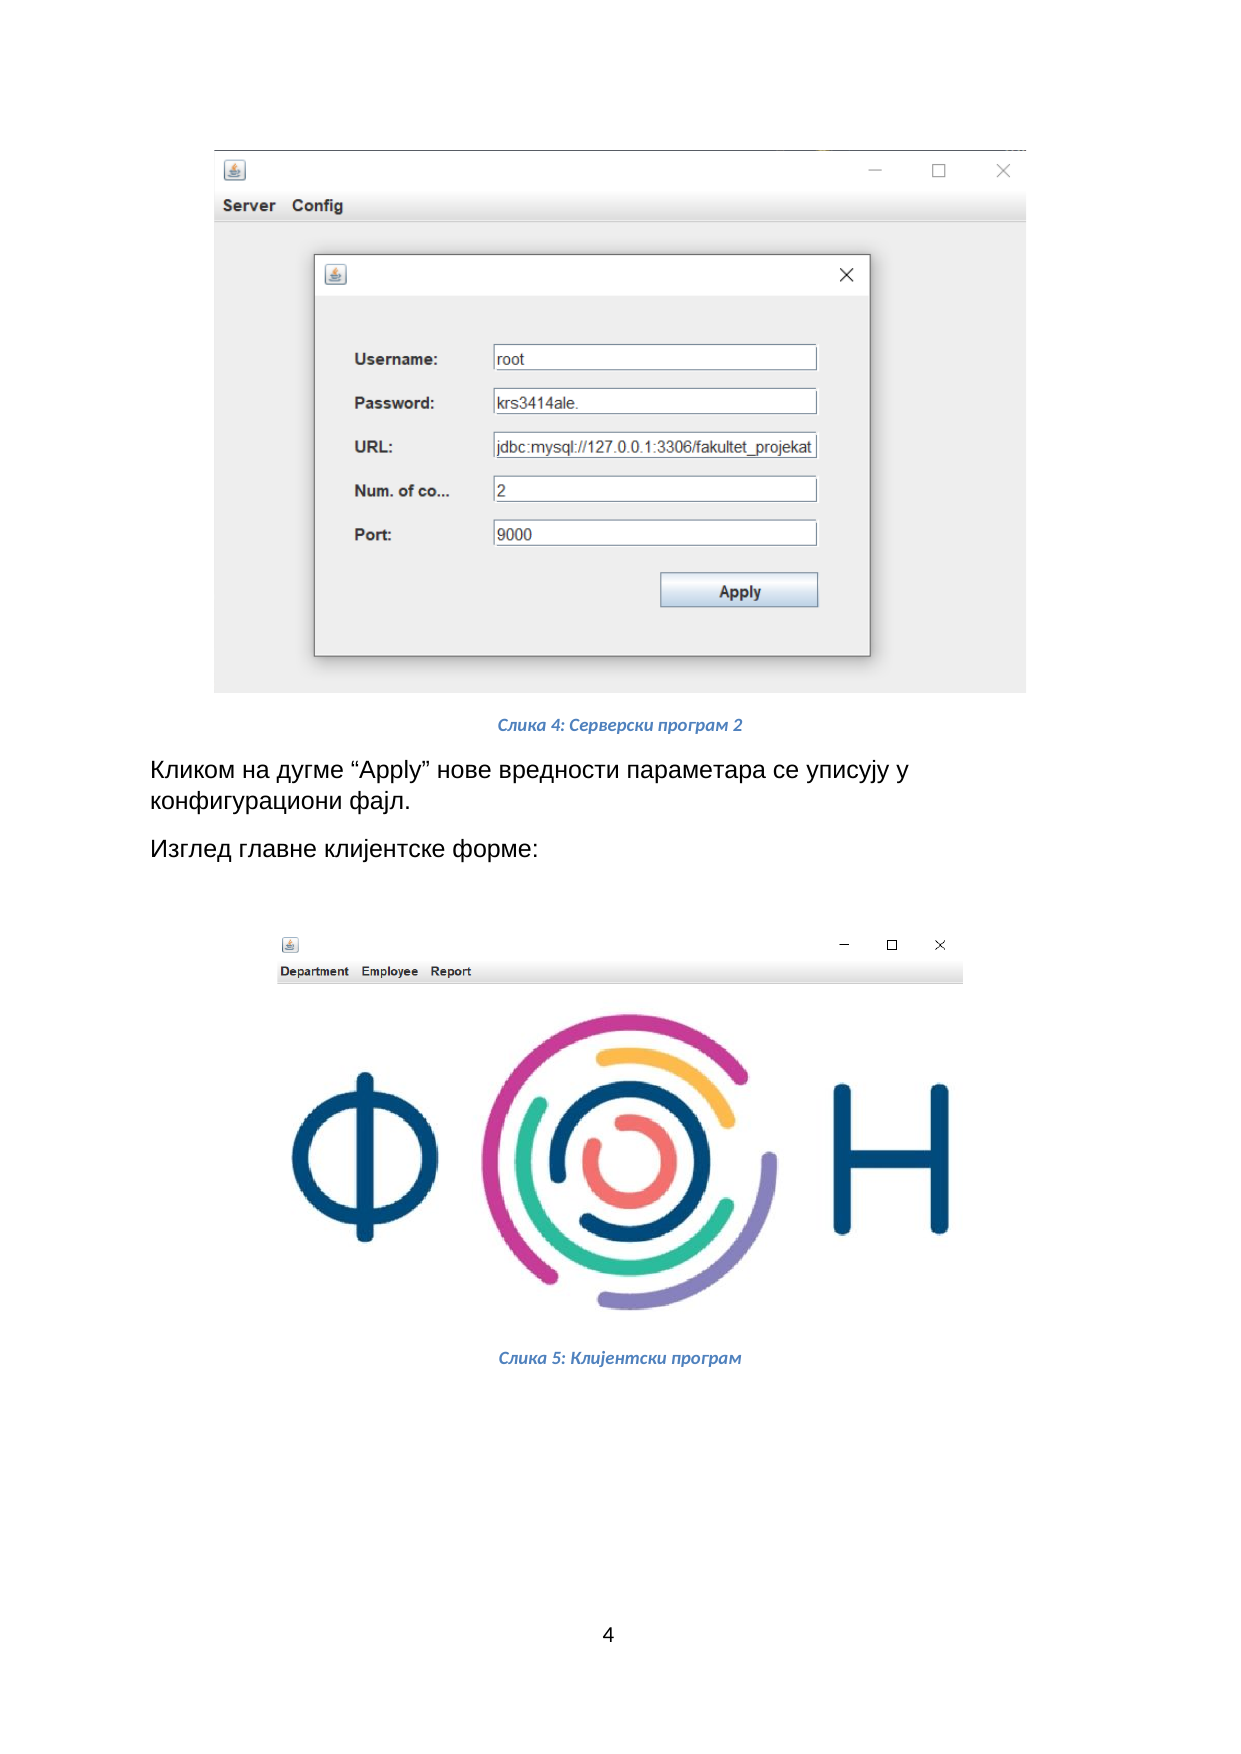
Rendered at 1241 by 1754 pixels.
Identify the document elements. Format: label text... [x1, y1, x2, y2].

text Изглед главне клијентске форме: [150, 834, 1090, 862]
picture [214, 150, 1027, 693]
text Кликом на дугме “Apply” нове вредности параметара се уписују у конфигурациони фајл. [150, 755, 1090, 815]
picture [277, 930, 963, 1326]
text Слика 5: Клијентски програм [150, 1346, 1090, 1369]
text Слика 4: Серверски програм 2 [150, 713, 1090, 736]
